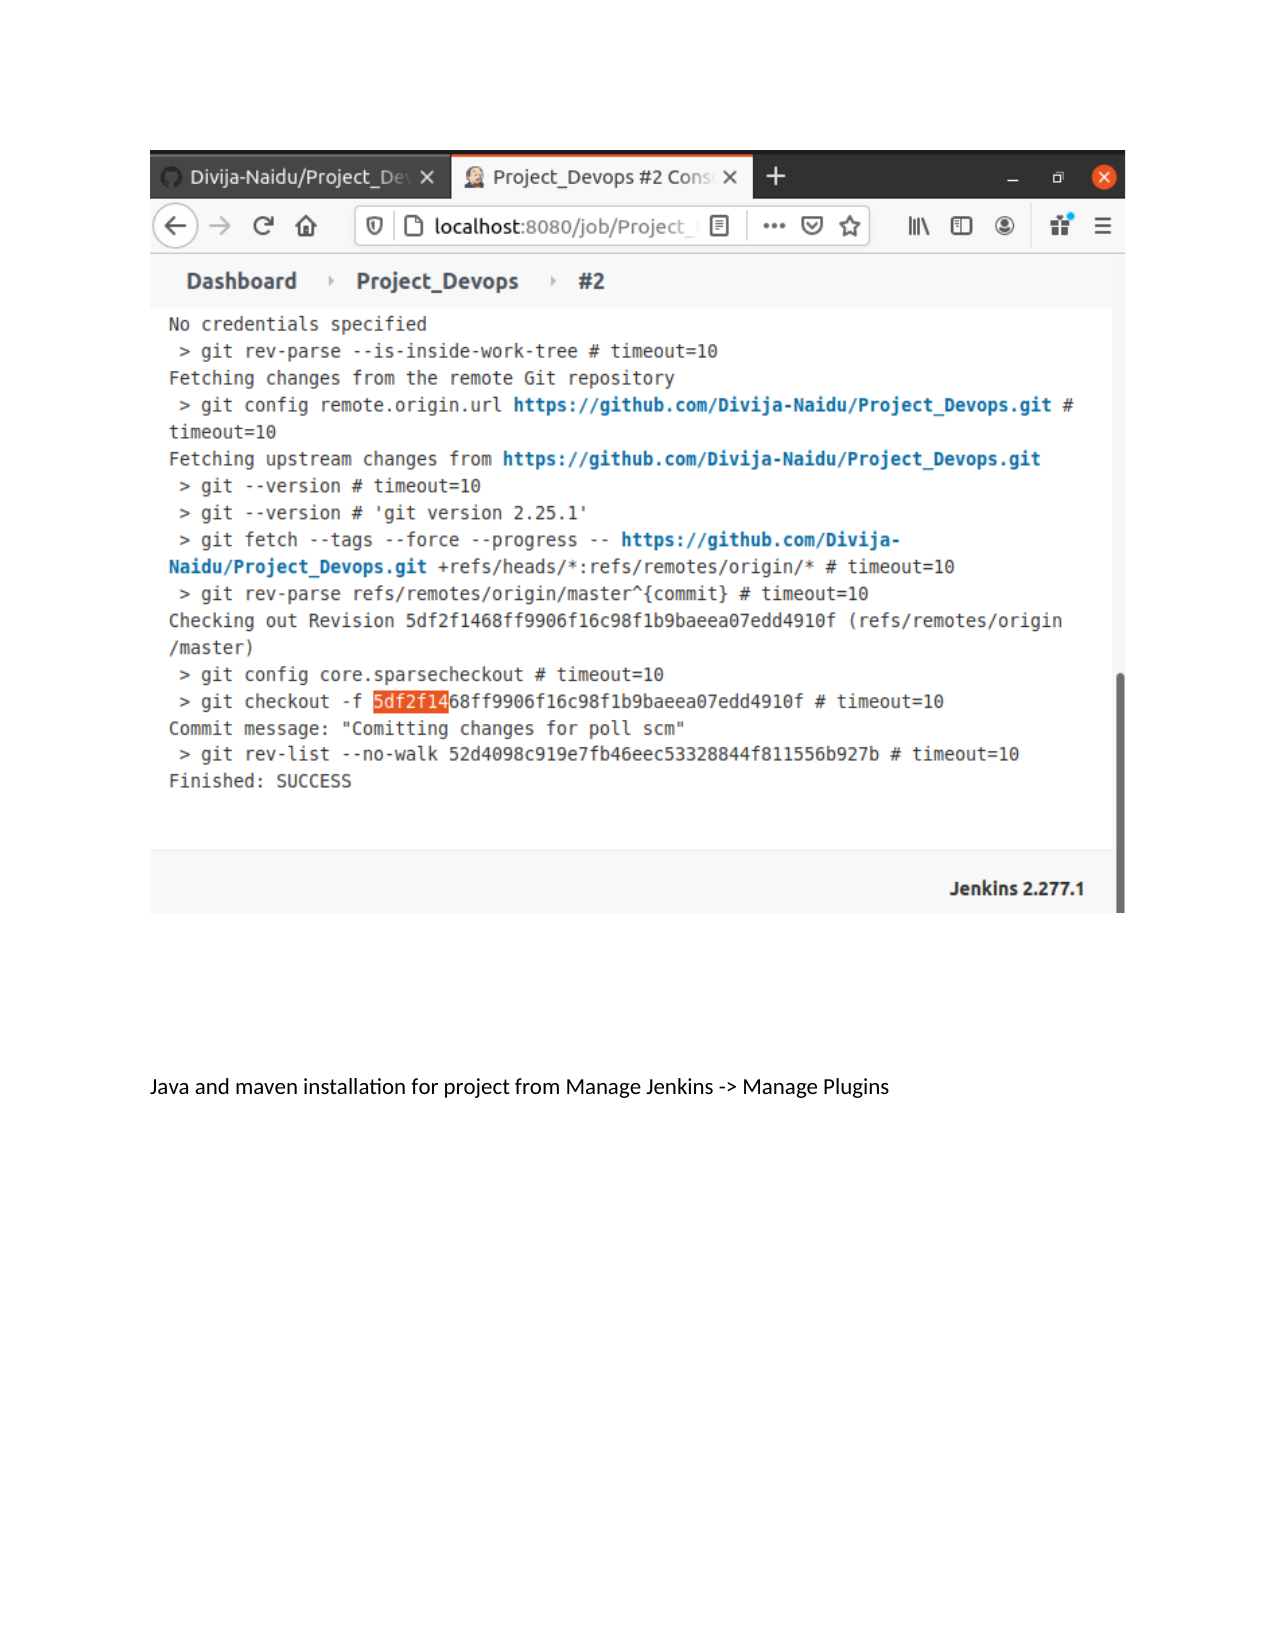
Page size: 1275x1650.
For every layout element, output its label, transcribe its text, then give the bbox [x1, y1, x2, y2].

picture [150, 150, 1125, 913]
text Java and maven installation for project from Manage Jenkins -> Manage Plugins [150, 1072, 1125, 1100]
